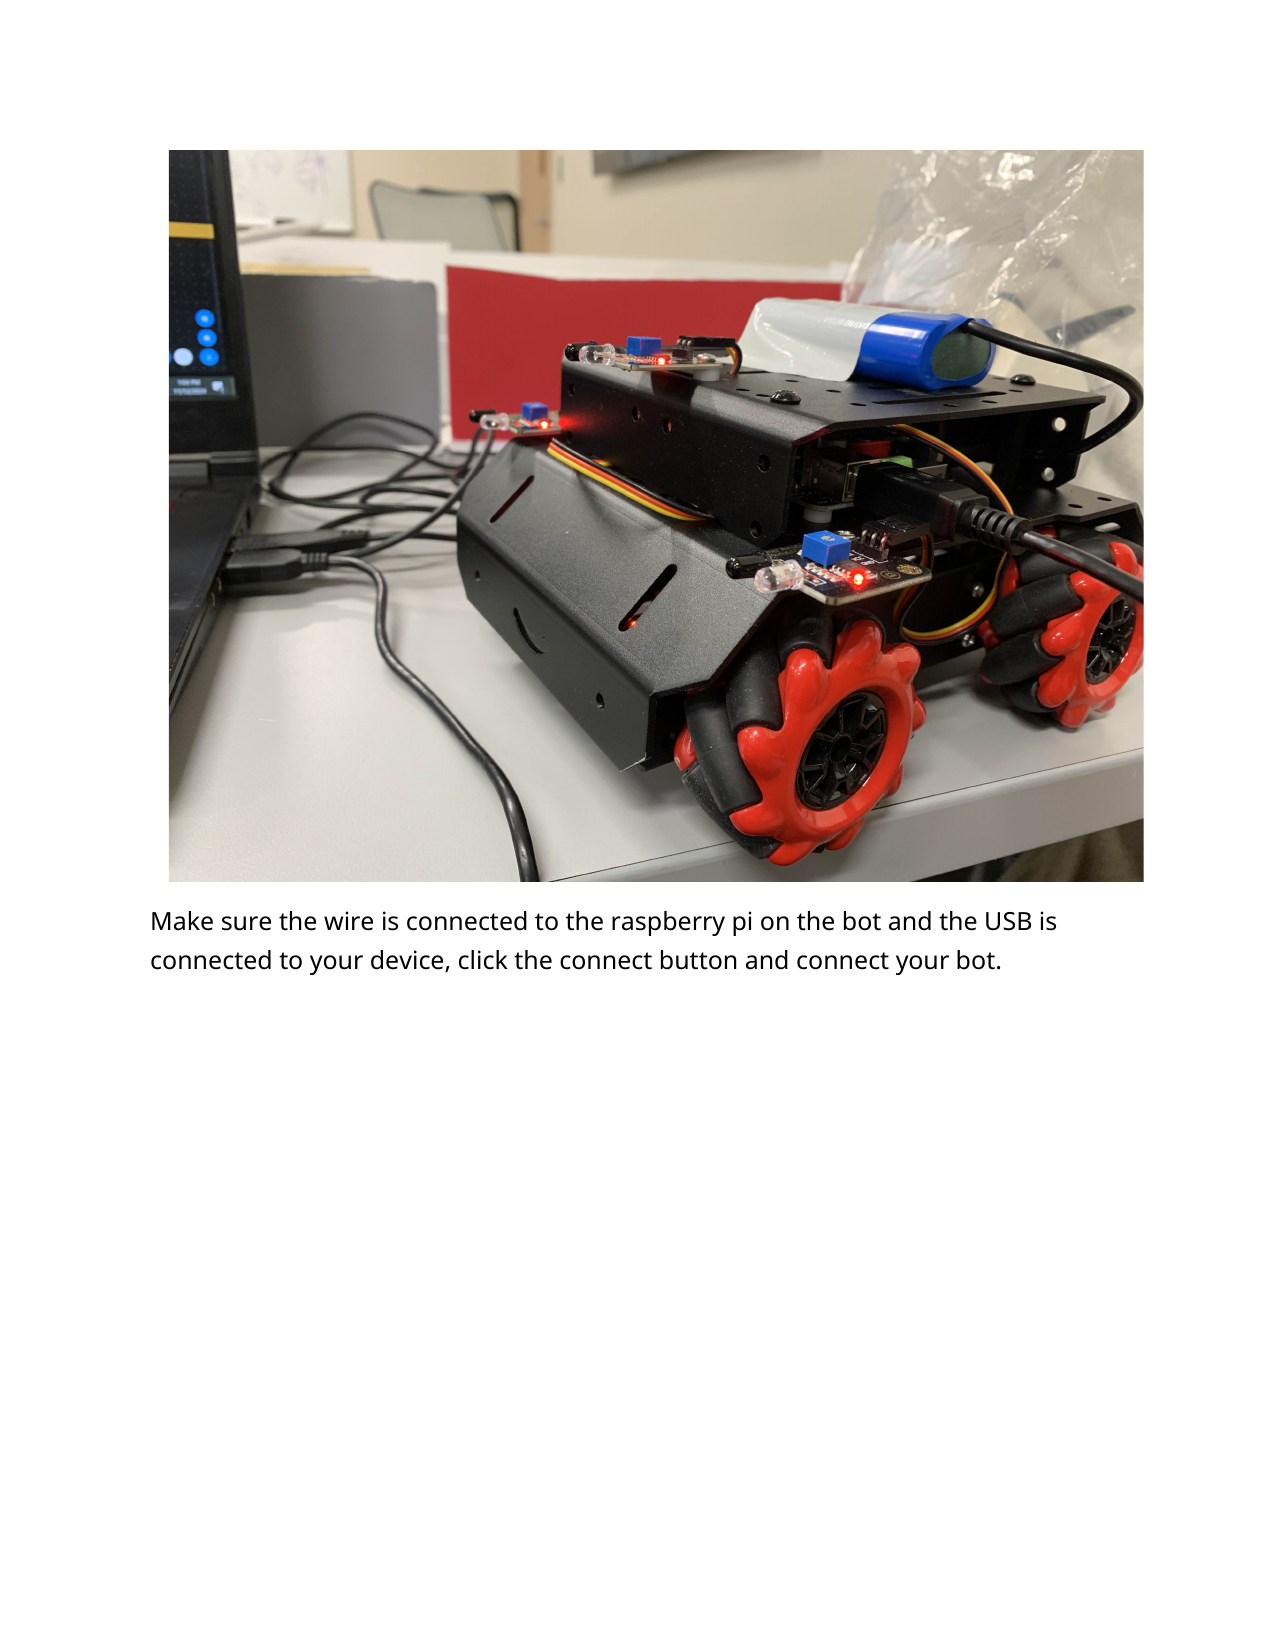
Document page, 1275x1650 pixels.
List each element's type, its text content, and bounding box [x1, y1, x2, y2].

text Make sure the wire is connected to the raspberry pi on the bot and the USB is connected to your device, click the connect button and connect your bot. [150, 903, 1125, 977]
